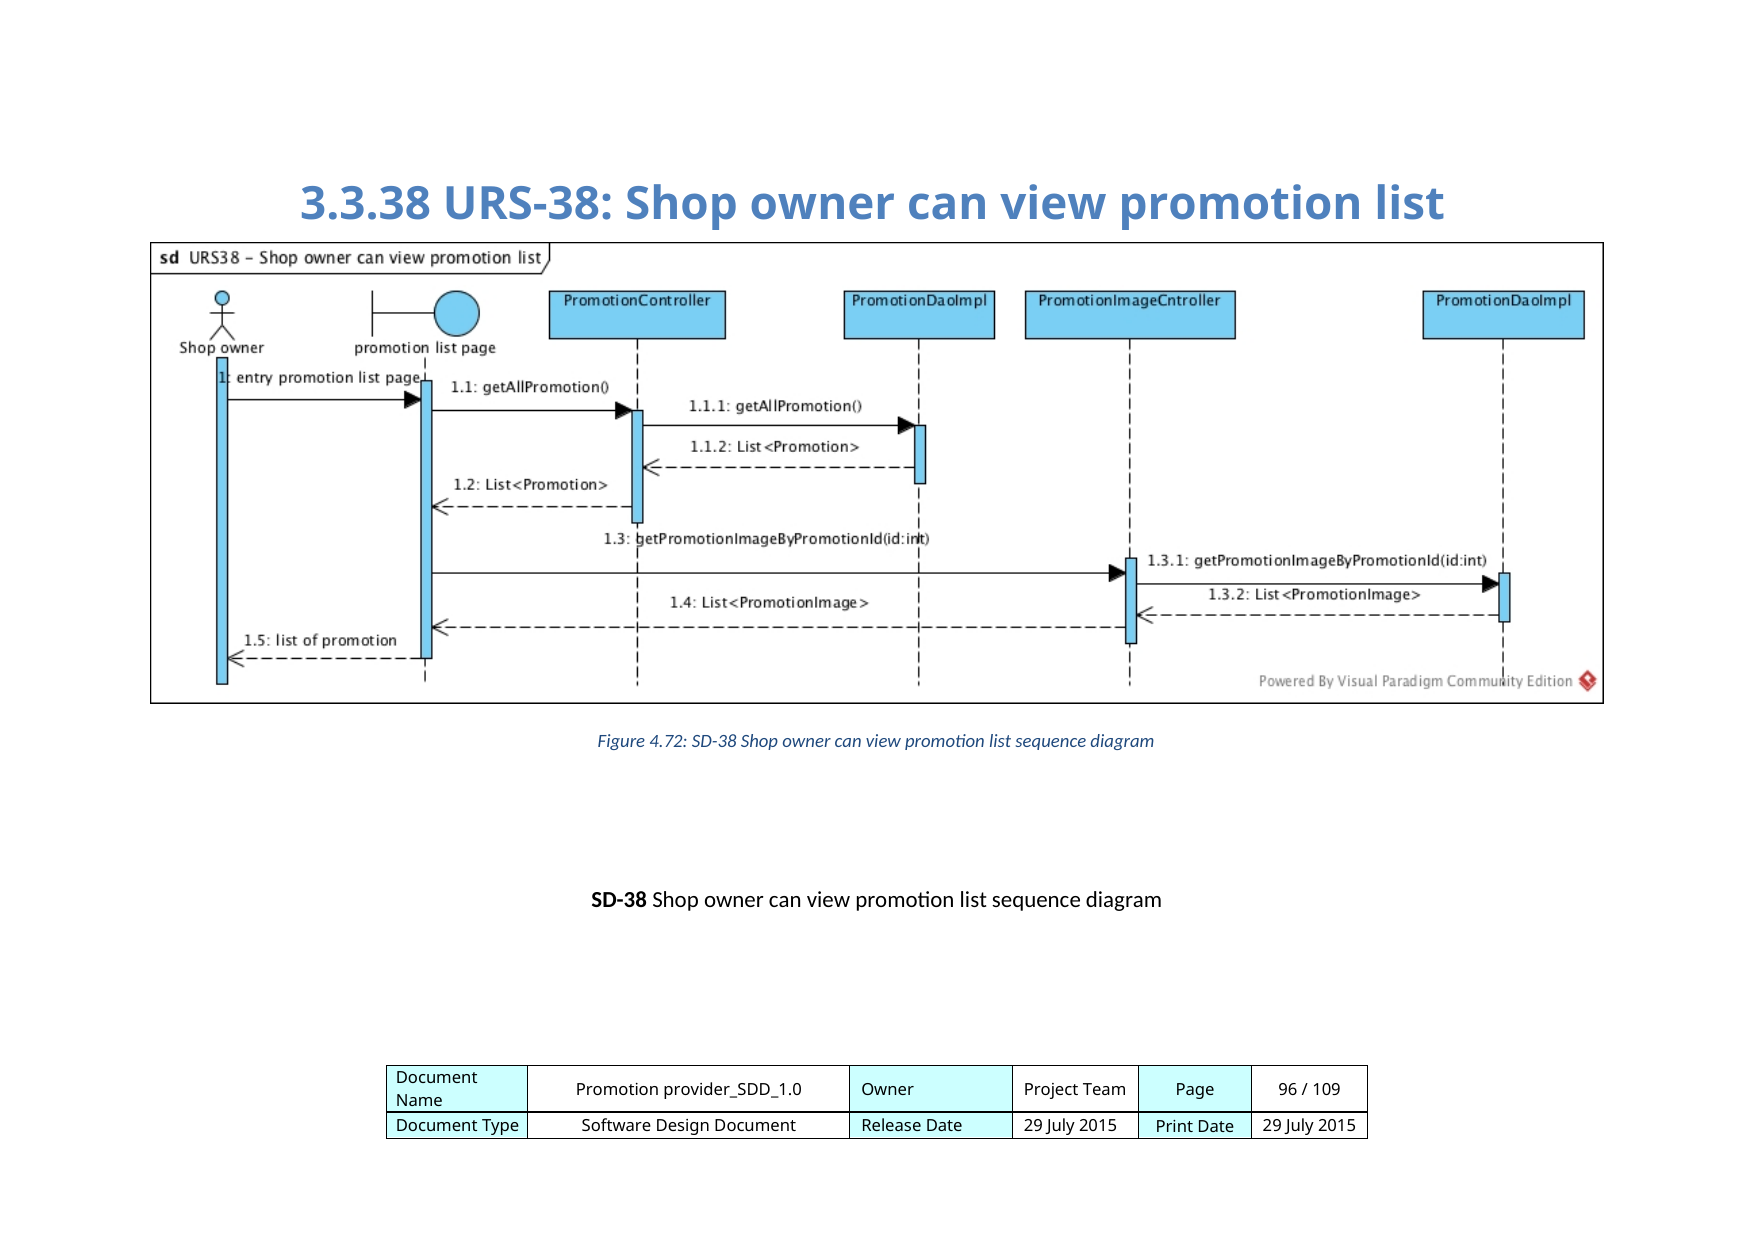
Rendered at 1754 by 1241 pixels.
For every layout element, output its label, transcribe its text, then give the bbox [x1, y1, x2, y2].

picture [150, 242, 1604, 704]
subtitle 3.3.38 URS-38: Shop owner can view promotion list [150, 171, 1604, 233]
text Figure 4.72: SD-38 Shop owner can view promotion list sequence diagram [150, 729, 1604, 752]
text SD-38 Shop owner can view promotion list sequence diagram [150, 885, 1604, 913]
